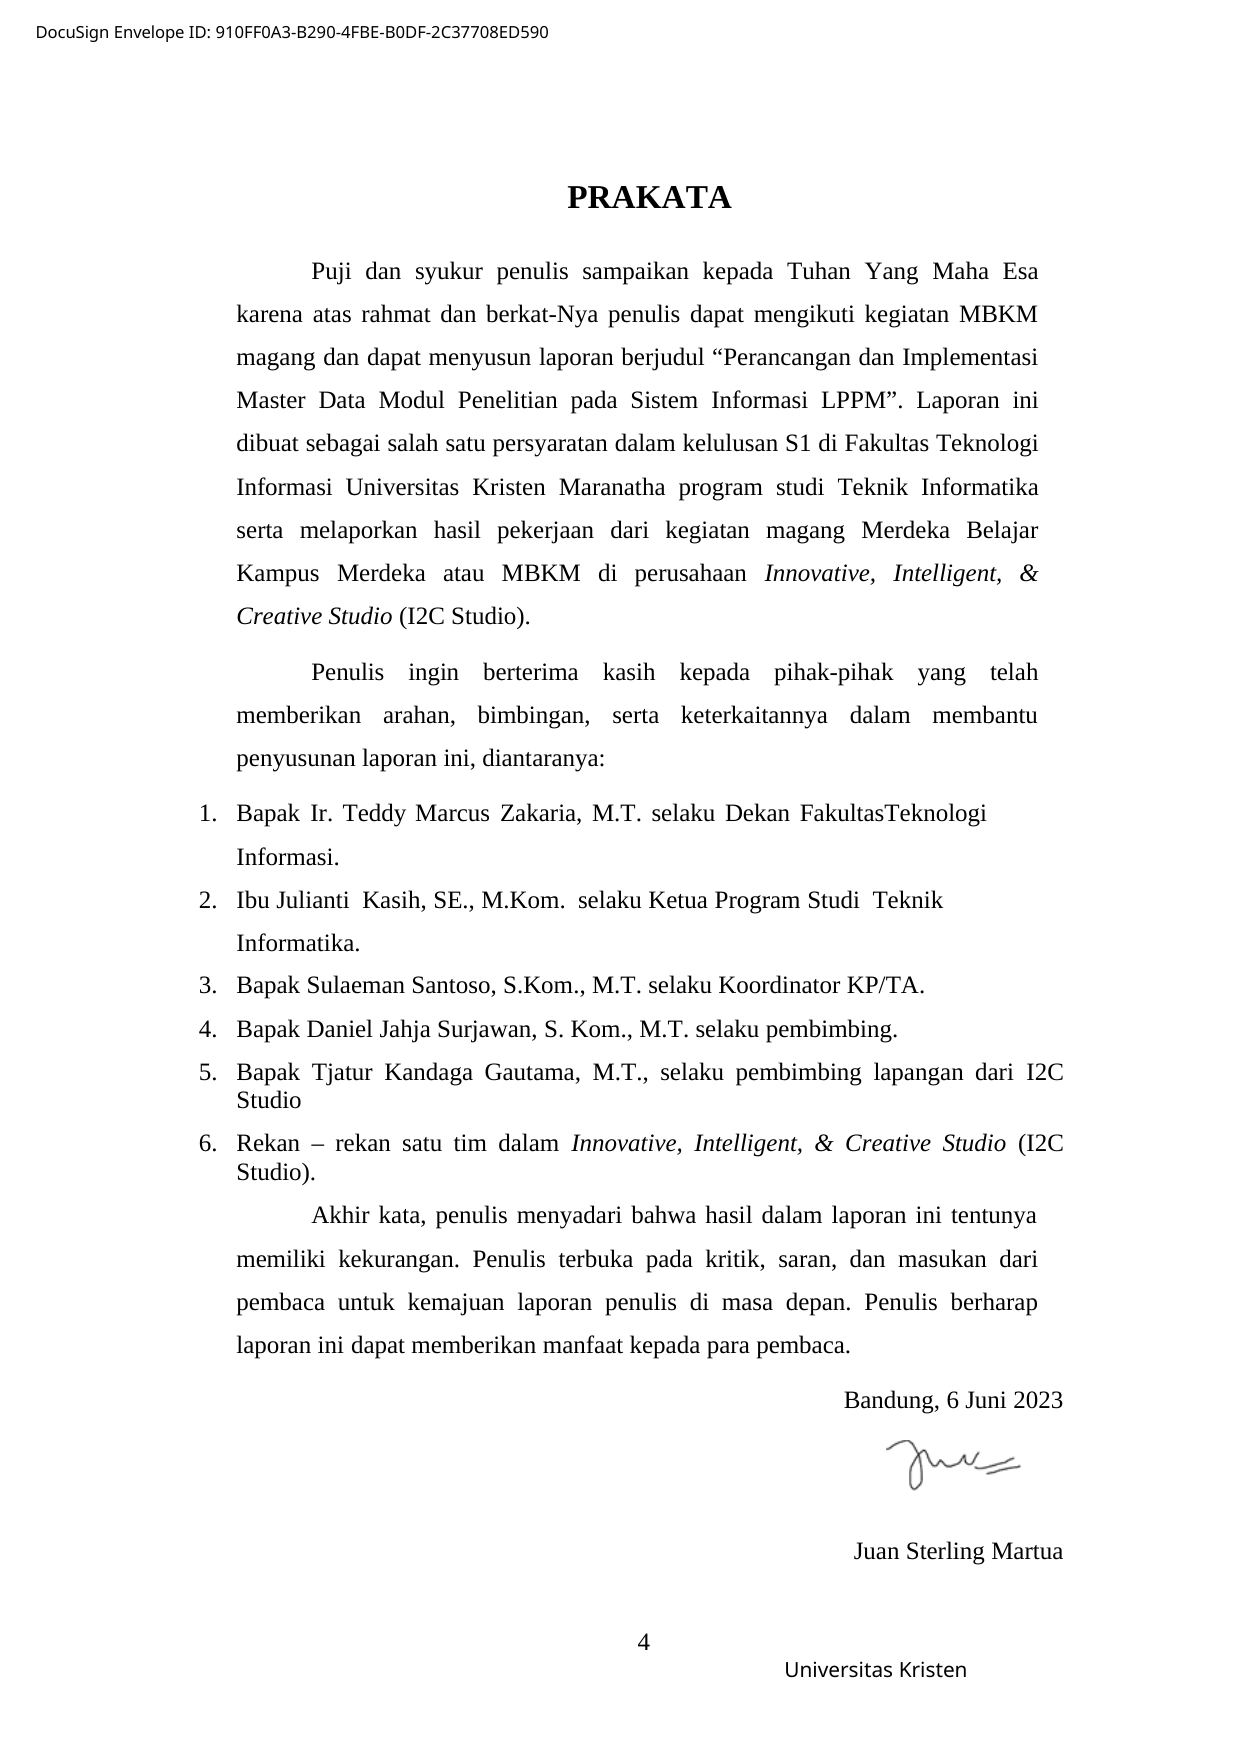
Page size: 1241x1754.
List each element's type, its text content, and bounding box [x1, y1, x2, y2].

subtitle PRAKATA [237, 177, 1062, 216]
list Rekan – rekan satu tim dalam Innovative, Intelligent, & Creative Studio (I2C Studio). [199, 1128, 1064, 1186]
list Bapak Tjatur Kandaga Gautama, M.T., selaku pembimbing lapangan dari I2C Studio [199, 1057, 1064, 1114]
list Bapak Ir. Teddy Marcus Zakaria, M.T. selaku Dekan FakultasTeknologi Informasi. [199, 798, 1038, 870]
text Bandung, 6 Juni 2023 [843, 1385, 1080, 1414]
text Penulis ingin berterima kasih kepada pihak-pihak yang telah memberikan arahan, bimbingan, serta keterkaitannya dalam membantu penyusunan laporan ini, diantaranya: [236, 657, 1038, 772]
text Akhir kata, penulis menyadari bahwa hasil dalam laporan ini tentunya memiliki kekurangan. Penulis terbuka pada kritik, saran, dan masukan dari pembaca untuk kemajuan laporan penulis di masa depan. Penulis berharap laporan ini dapat memberikan manfaat kepada para pembaca. [236, 1201, 1038, 1359]
text Puji dan syukur penulis sampaikan kepada Tuhan Yang Maha Esa karena atas rahmat dan berkat-Nya penulis dapat mengikuti kegiatan MBKM magang dan dapat menyusun laporan berjudul “Perancangan dan Implementasi Master Data Modul Penelitian pada Sistem Informasi LPPM”. Laporan ini dibuat sebagai salah satu persyaratan dalam kelulusan S1 di Fakultas Teknologi Informasi Universitas Kristen Maranatha program studi Teknik Informatika serta melaporkan hasil pekerjaan dari kegiatan magang Merdeka Belajar Kampus Merdeka atau MBKM di perusahaan Innovative, Intelligent, & Creative Studio (I2C Studio). [236, 256, 1039, 630]
picture [886, 1440, 1022, 1491]
list Bapak Daniel Jahja Surjawan, S. Kom., M.T. selaku pembimbing. [199, 1014, 1080, 1043]
text Juan Sterling Martua [853, 1536, 1080, 1565]
list Bapak Sulaeman Santoso, S.Kom., M.T. selaku Koordinator KP/TA. [199, 972, 1080, 999]
list Ibu Julianti Kasih, SE., M.Kom. selaku Ketua Program Studi Teknik Informatika. [199, 885, 1039, 957]
